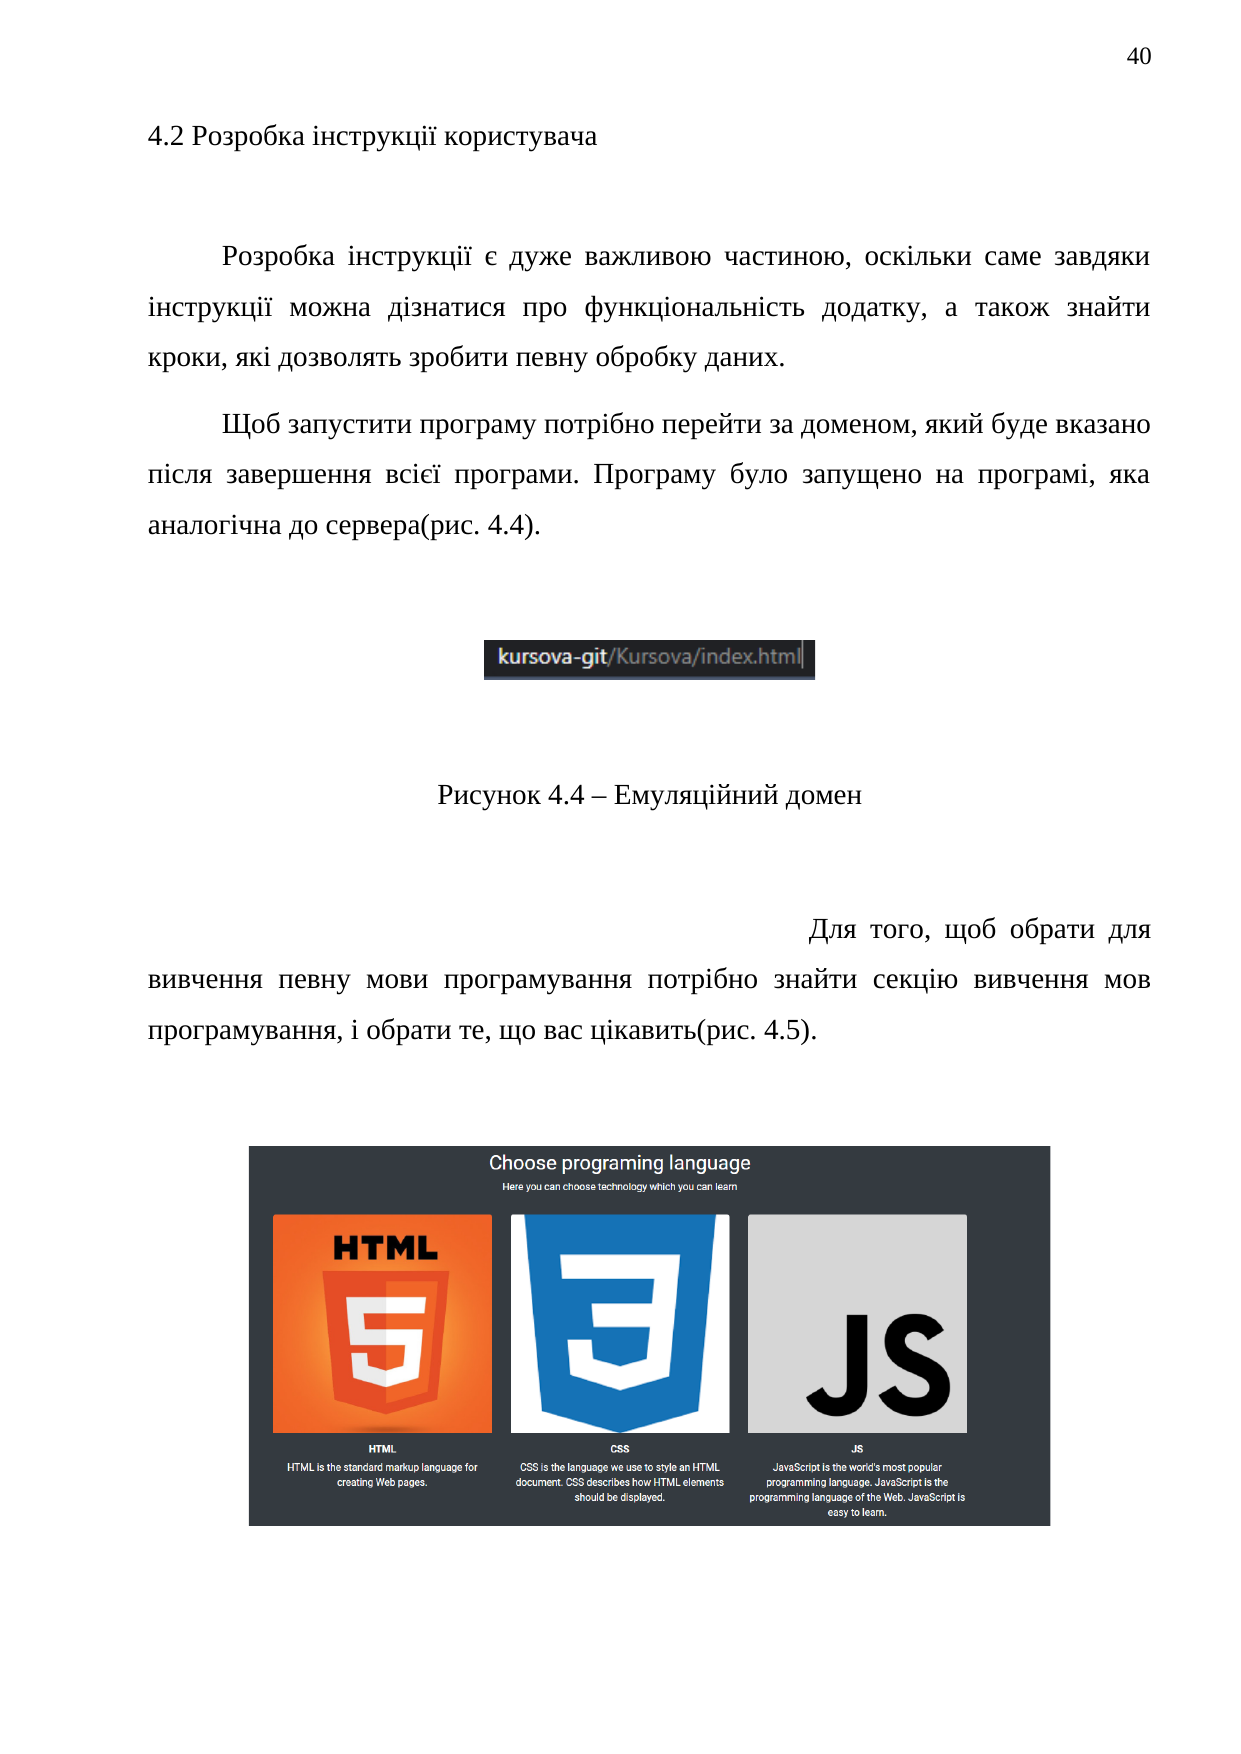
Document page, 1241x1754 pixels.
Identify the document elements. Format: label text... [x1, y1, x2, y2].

picture [248, 1146, 1051, 1526]
subtitle 4.2 Розробка інструкції користувача [148, 118, 1152, 152]
text Рисунок 4.4 – Емуляційний домен [148, 777, 1152, 811]
picture [484, 640, 816, 680]
text Для того, щоб обрати для вивчення певну мови програмування потрібно знайти секцію вивчення мов програмування, і обрати те, що вас цікавить(рис. 4.5). [148, 911, 1152, 1046]
text Розробка інструкції є дуже важливою частиною, оскільки саме завдяки інструкції можна дізнатися про функціональність додатку, а також знайти кроки, які дозволять зробити певну обробку даних. [148, 238, 1152, 373]
text Щоб запустити програму потрібно перейти за доменом, який буде вказано після завершення всієї програми. Програму було запущено на програмі, яка аналогічна до сервера(рис. 4.4). [148, 406, 1152, 540]
